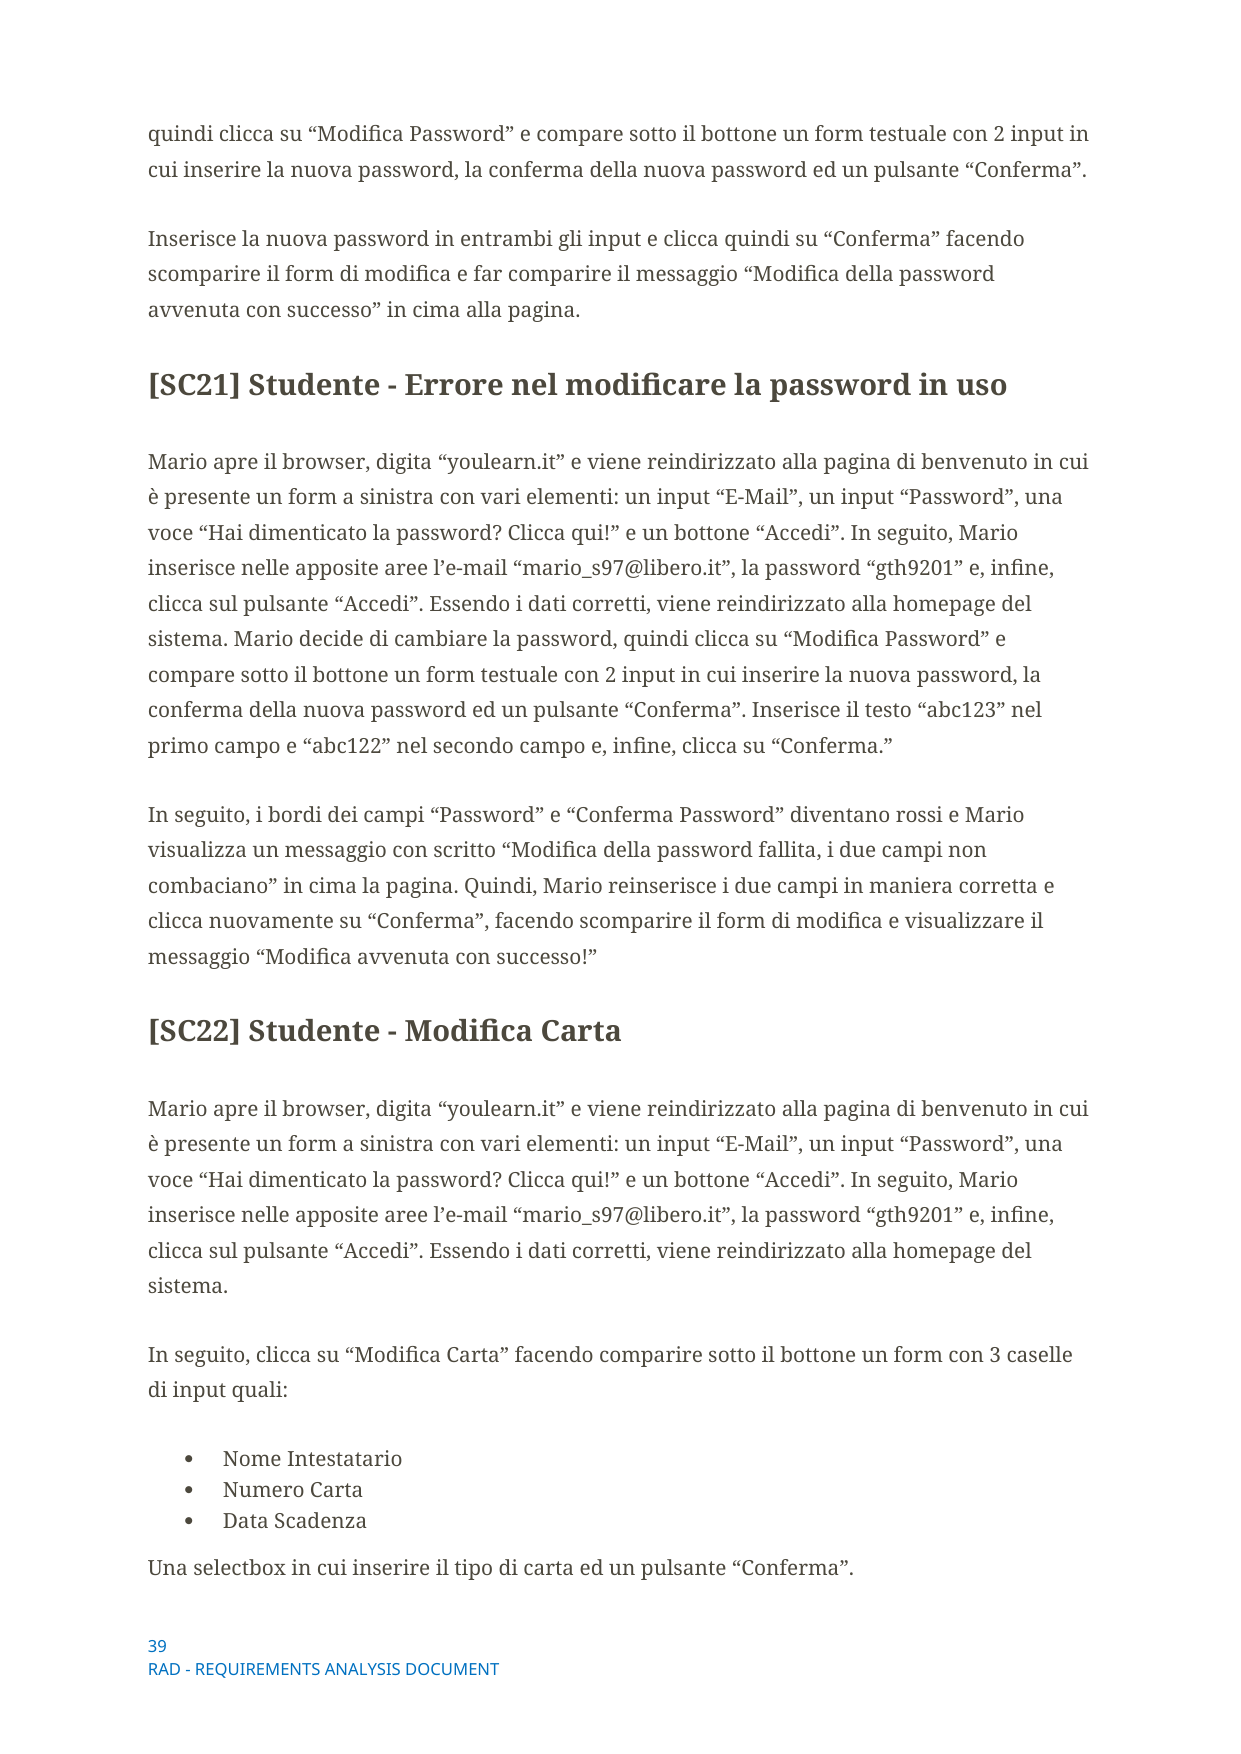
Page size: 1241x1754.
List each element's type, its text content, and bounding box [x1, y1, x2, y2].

text Mario apre il browser, digita “youlearn.it” e viene reindirizzato alla pagina di benvenuto in cui è presente un form a sinistra con vari elementi: un input “E-Mail”, un input “Password”, una voce “Hai dimenticato la password? Clicca qui!” e un bottone “Accedi”. In seguito, Mario inserisce nelle apposite aree l’e-mail “mario_s97@libero.it”, la password “gth9201” e, infine, clicca sul pulsante “Accedi”. Essendo i dati corretti, viene reindirizzato alla homepage del sistema. [148, 1094, 1092, 1300]
list Nome Intestatario [185, 1444, 1092, 1473]
text [SC21] Studente - Errore nel modificare la password in uso [148, 364, 1092, 403]
list Data Scadenza [185, 1506, 1092, 1534]
text Mario apre il browser, digita “youlearn.it” e viene reindirizzato alla pagina di benvenuto in cui è presente un form a sinistra con vari elementi: un input “E-Mail”, un input “Password”, una voce “Hai dimenticato la password? Clicca qui!” e un bottone “Accedi”. In seguito, Mario inserisce nelle apposite aree l’e-mail “mario_s97@libero.it”, la password “gth9201” e, infine, clicca sul pulsante “Accedi”. Essendo i dati corretti, viene reindirizzato alla homepage del sistema. Mario decide di cambiare la password, quindi clicca su “Modifica Password” e compare sotto il bottone un form testuale con 2 input in cui inserire la nuova password, la conferma della nuova password ed un pulsante “Conferma”. Inserisce il testo “abc123” nel primo campo e “abc122” nel secondo campo e, infine, clicca su “Conferma.” [148, 447, 1092, 759]
text In seguito, clicca su “Modifica Carta” facendo comparire sotto il bottone un form con 3 caselle di input quali: [148, 1340, 1092, 1404]
text Inserisce la nuova password in entrambi gli input e clicca quindi su “Conferma” facendo scomparire il form di modifica e far comparire il messaggio “Modifica della password avvenuta con successo” in cima alla pagina. [148, 224, 1092, 323]
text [148, 119, 1092, 183]
text Una selectbox in cui inserire il tipo di carta ed un pulsante “Conferma”. [148, 1553, 1092, 1581]
text In seguito, i bordi dei campi “Password” e “Conferma Password” diventano rossi e Mario visualizza un messaggio con scritto “Modifica della password fallita, i due campi non combaciano” in cima la pagina. Quindi, Mario reinserisce i due campi in maniera corretta e clicca nuovamente su “Conferma”, facendo scomparire il form di modifica e visualizzare il messaggio “Modifica avvenuta con successo!” [148, 800, 1092, 970]
list Numero Carta [185, 1475, 1092, 1503]
text [SC22] Studente - Modifica Carta [148, 1011, 1092, 1050]
